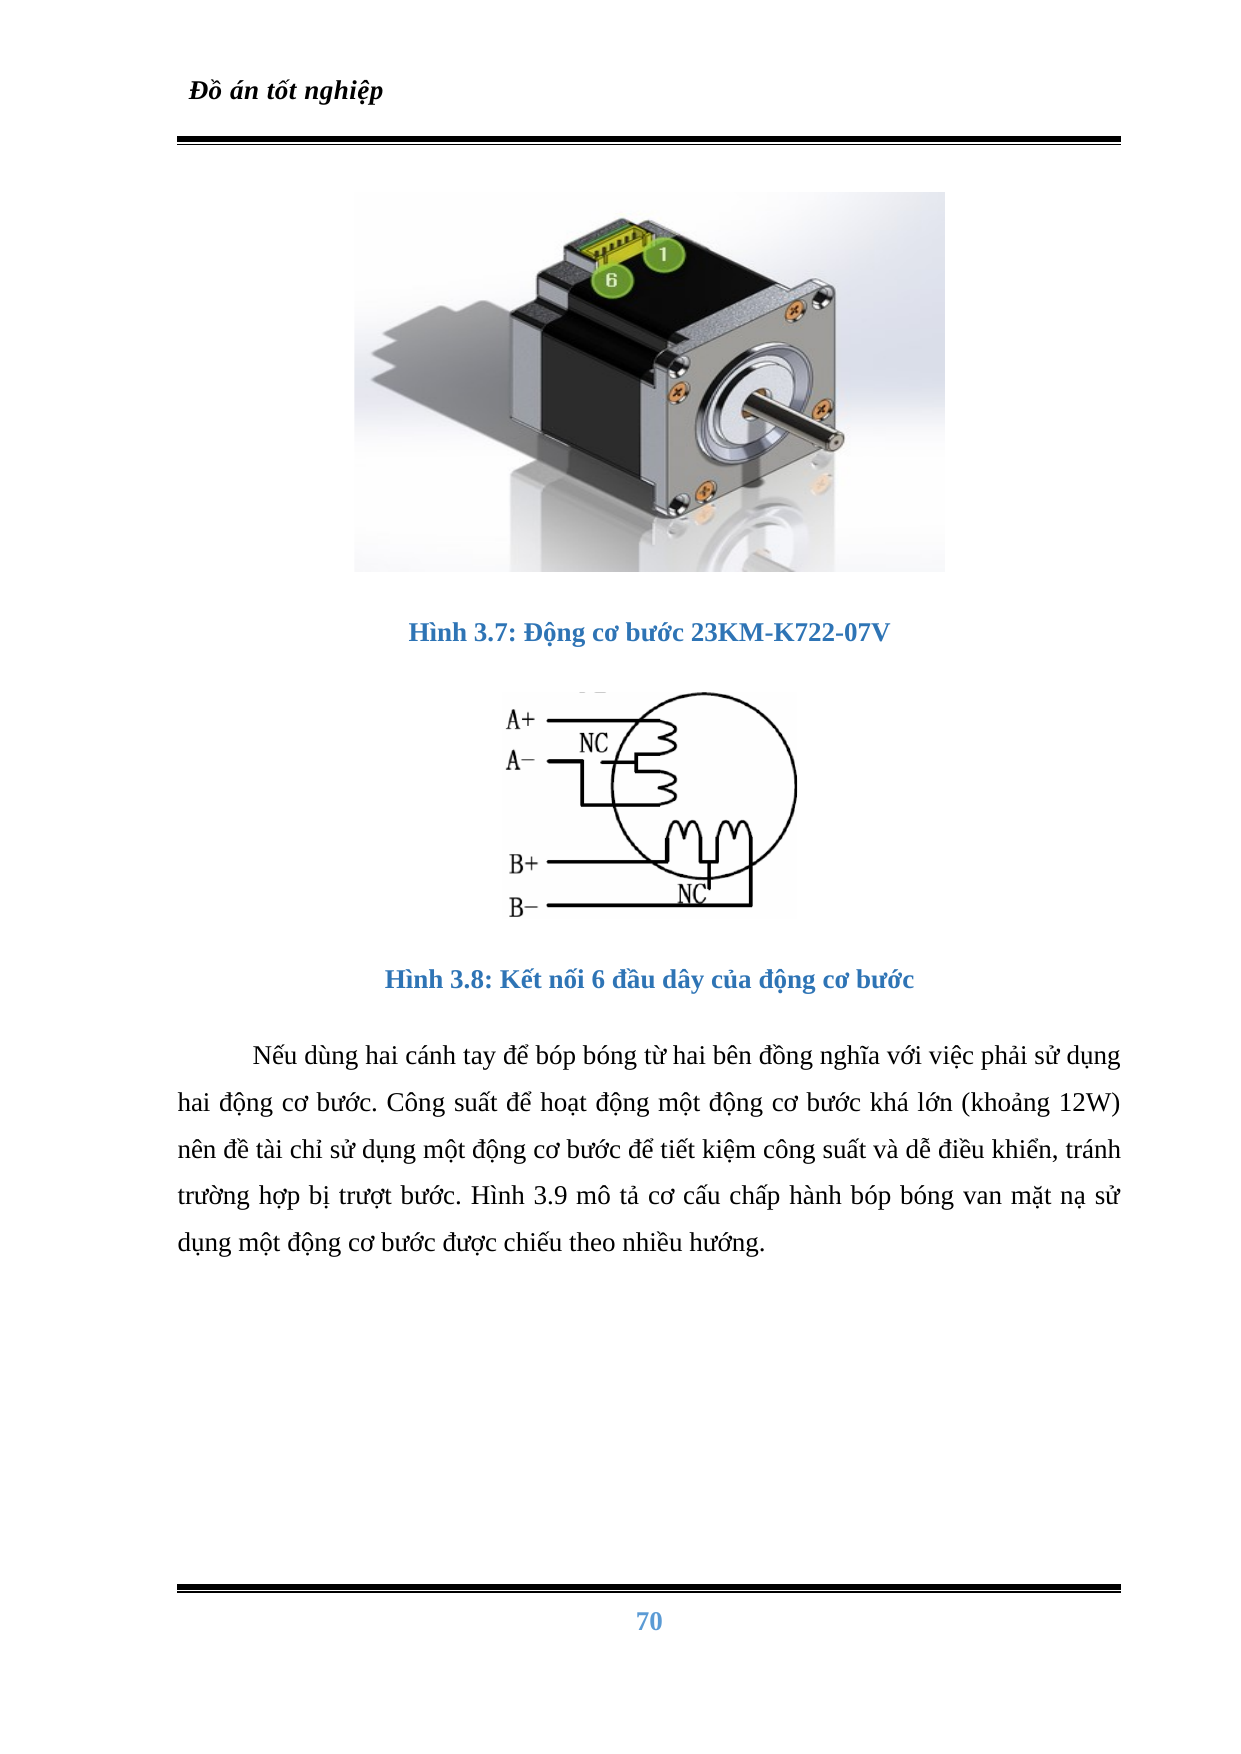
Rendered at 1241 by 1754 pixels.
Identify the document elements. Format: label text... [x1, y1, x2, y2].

picture [502, 692, 798, 919]
picture [354, 192, 945, 572]
list Hình 3.7: Động cơ bước 23KM-K722-07V [177, 616, 1122, 647]
text Nếu dùng hai cánh tay để bóp bóng từ hai bên đồng nghĩa với việc phải sử dụng hai động cơ bước. Công suất để hoạt động một động cơ bước khá lớn (khoảng 12W) nên đề tài chỉ sử dụng một động cơ bước để tiết kiệm công suất và dễ điều khiển, tránh trường hợp bị trượt bước. Hình 3.9 mô tả cơ cấu chấp hành bóp bóng van mặt nạ sử dụng một động cơ bước được chiếu theo nhiều hướng. [177, 1039, 1122, 1257]
list Hình 3.8: Kết nối 6 đầu dây của động cơ bước [177, 963, 1122, 995]
